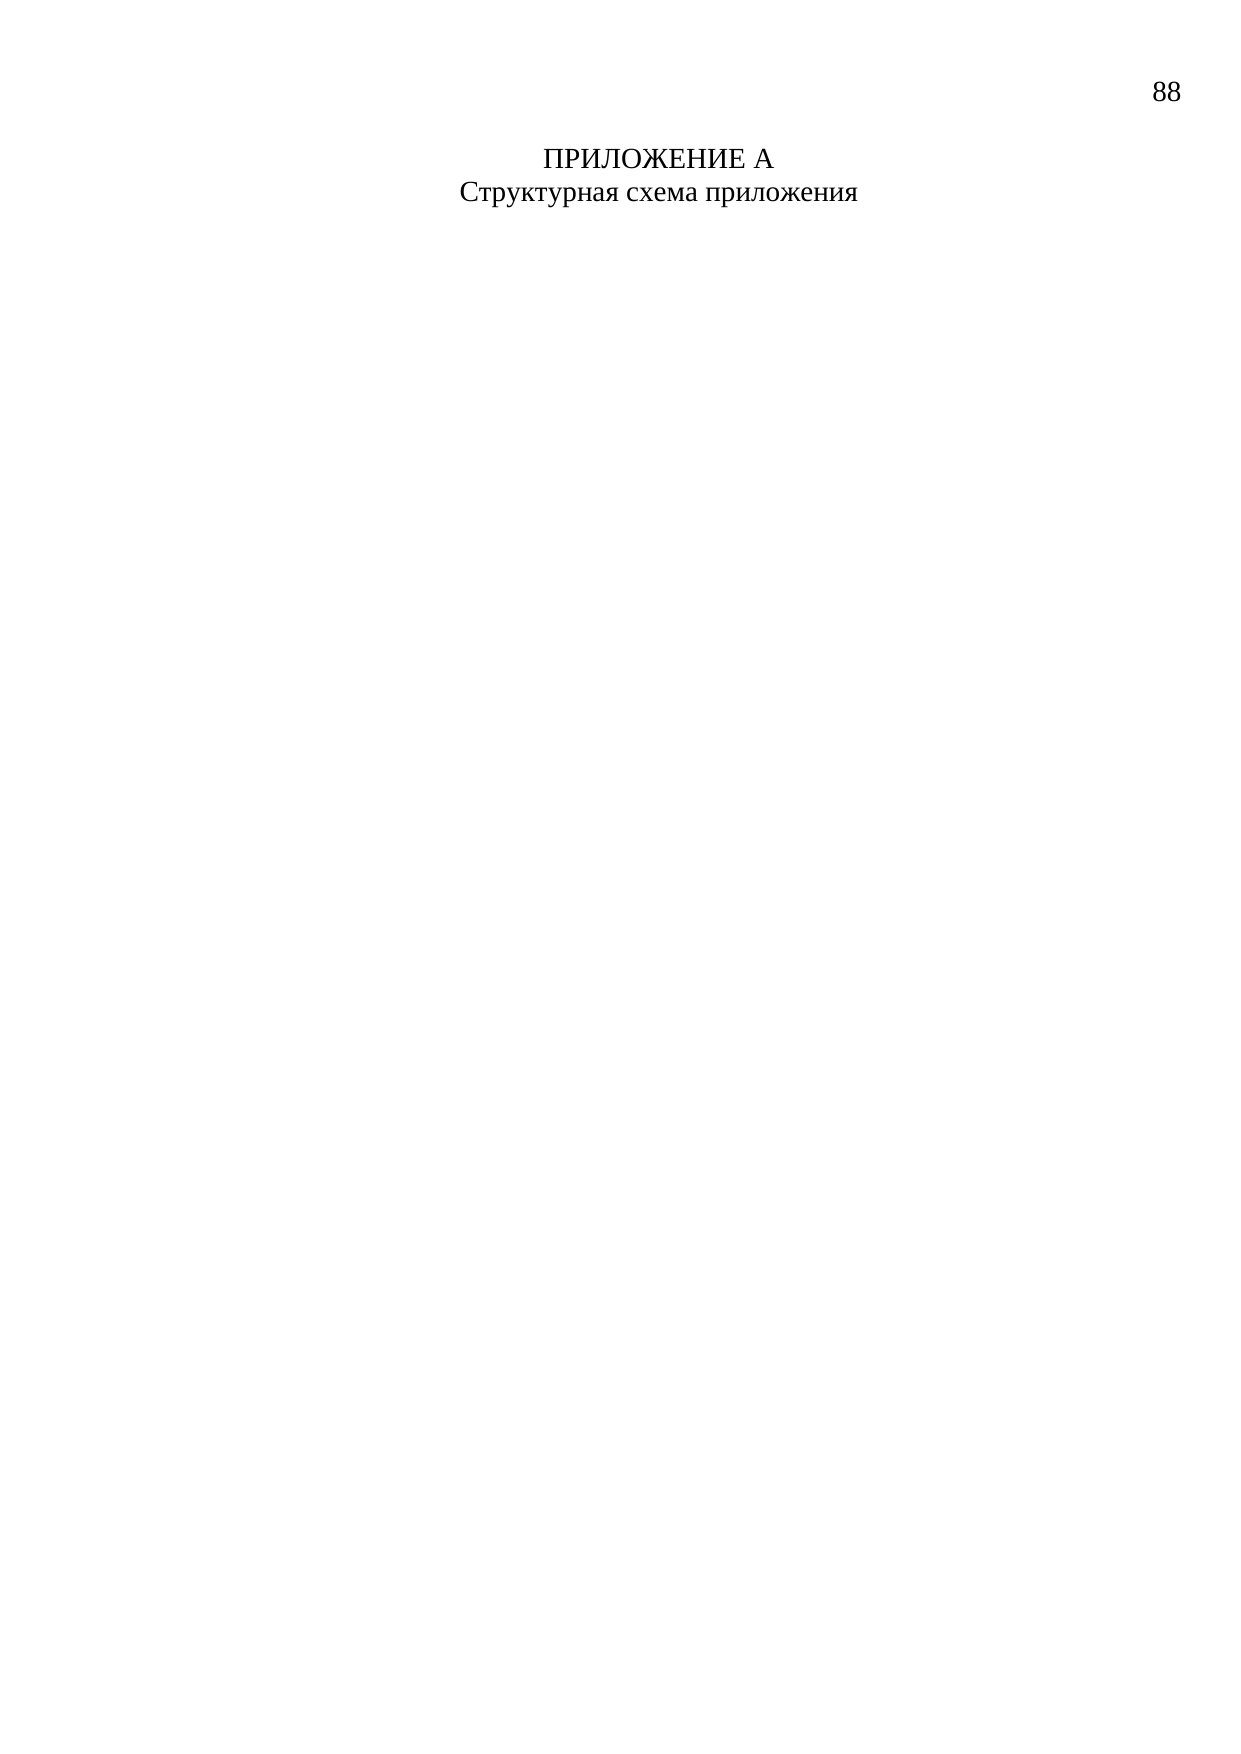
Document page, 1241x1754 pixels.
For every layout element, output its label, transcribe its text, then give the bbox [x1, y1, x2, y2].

text Структурная схема приложения [136, 174, 1181, 208]
text ПРИЛОЖЕНИЕ А [136, 141, 1181, 174]
